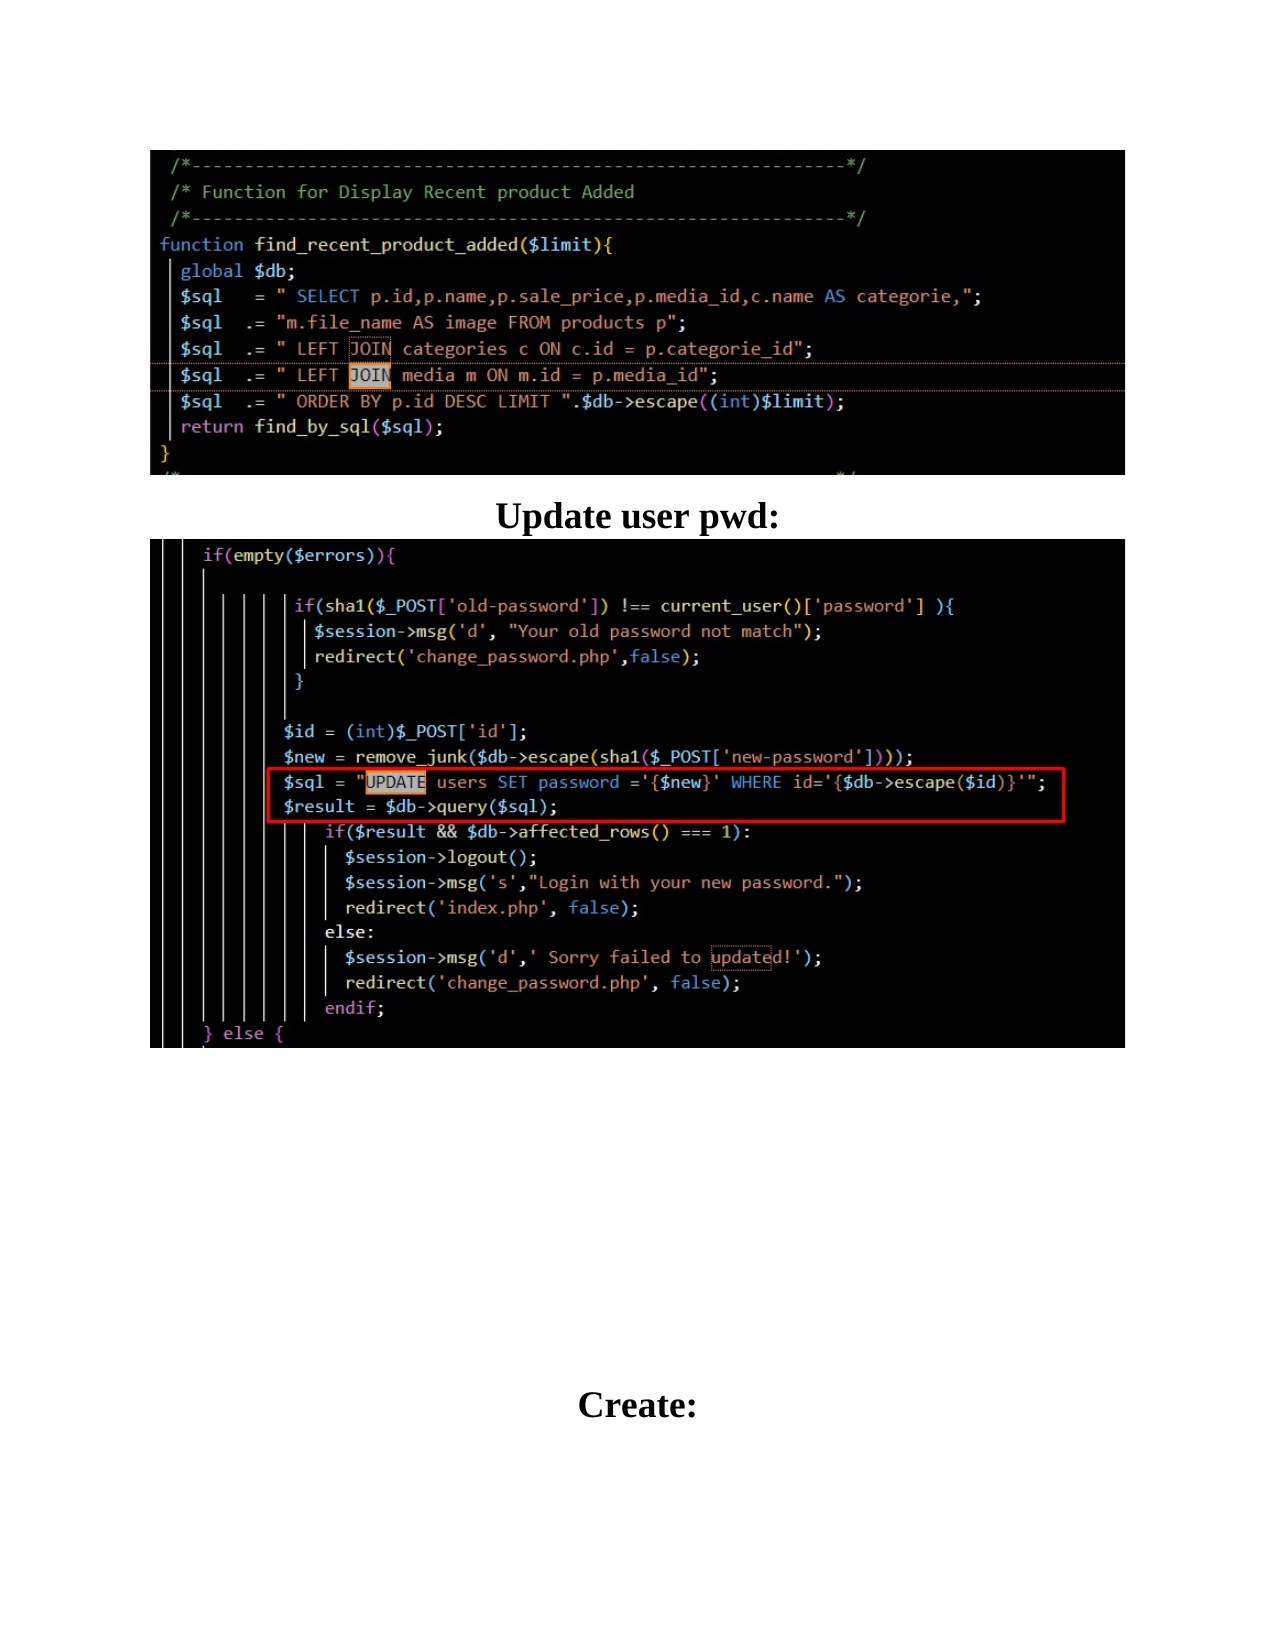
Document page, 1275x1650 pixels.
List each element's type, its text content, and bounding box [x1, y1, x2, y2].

picture [150, 539, 1125, 1048]
picture [150, 150, 1125, 475]
text Create: [150, 1382, 1125, 1426]
text Update user pwd: [150, 494, 1125, 539]
